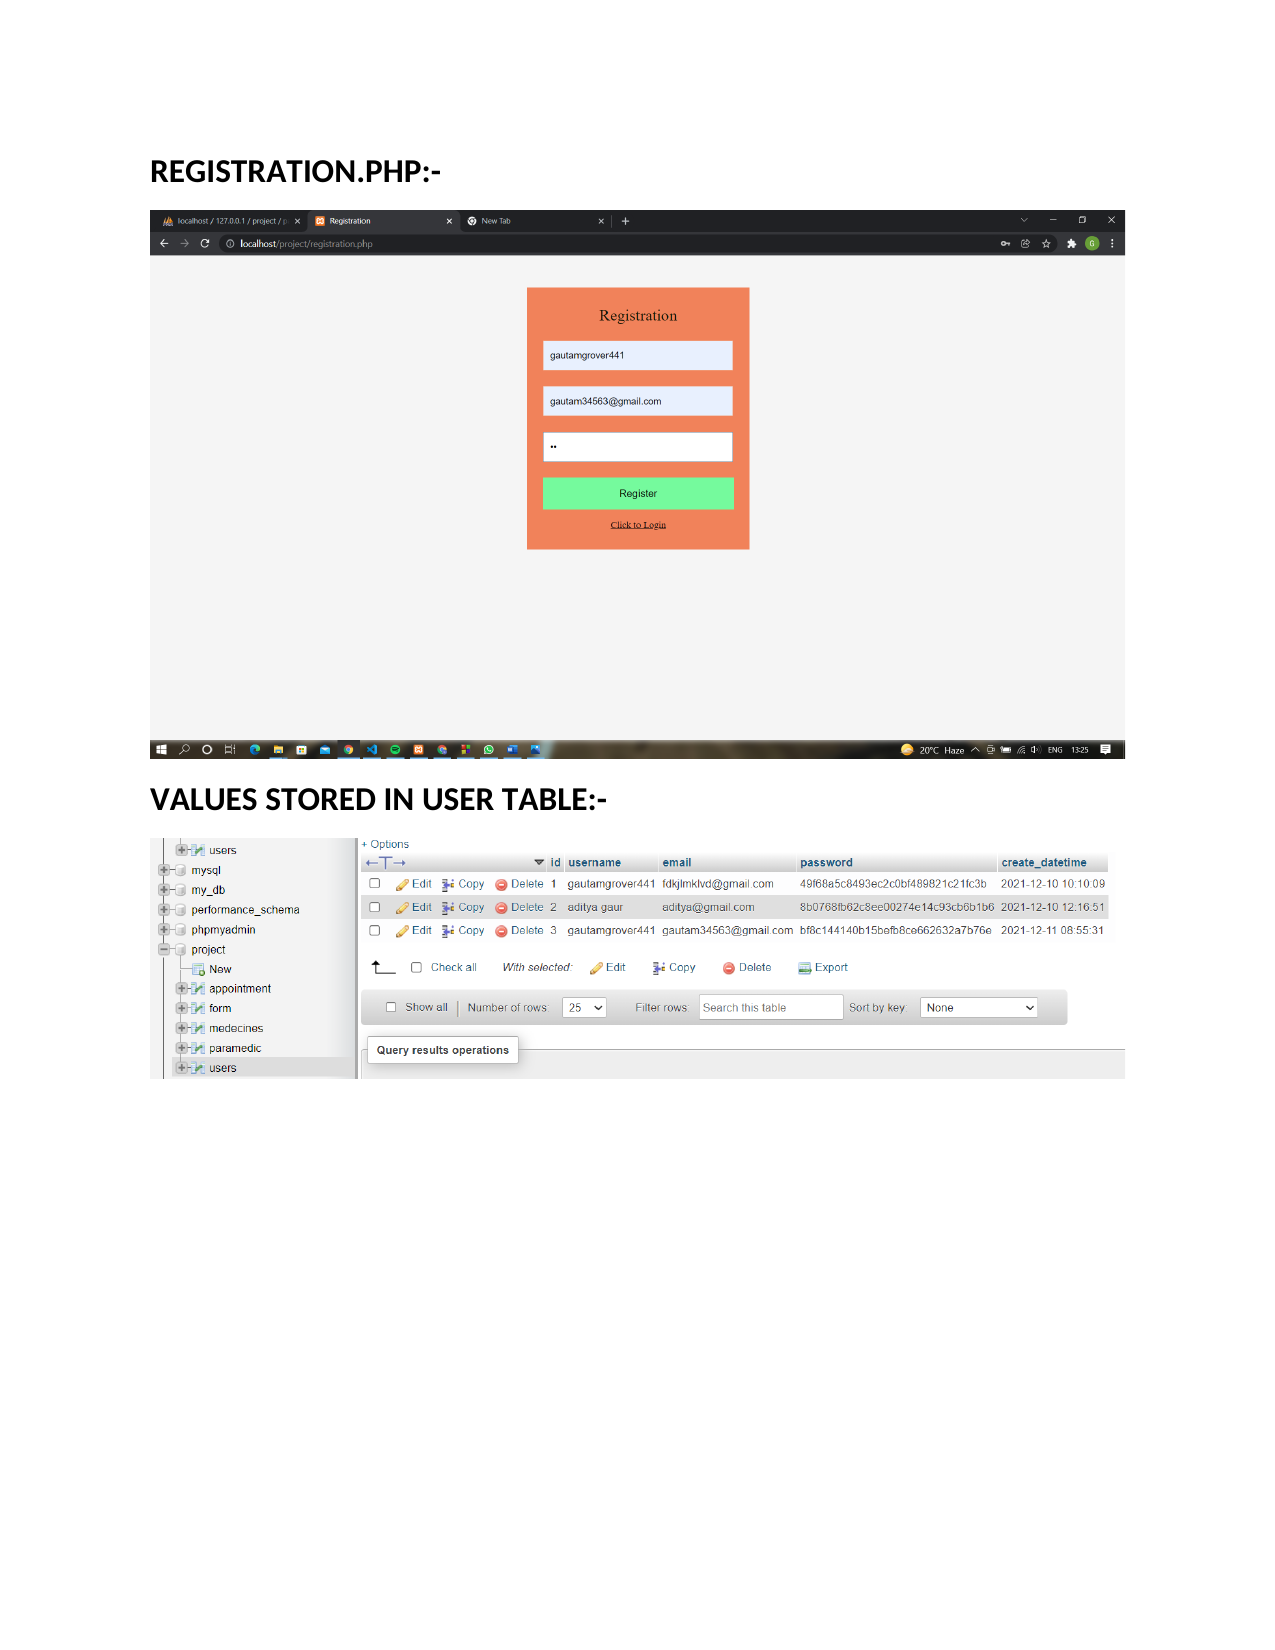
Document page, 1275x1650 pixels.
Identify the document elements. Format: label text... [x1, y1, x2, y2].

picture [150, 210, 1125, 759]
text REGISTRATION.PHP:- [150, 150, 1125, 191]
picture [150, 838, 1125, 1079]
text VALUES STORED IN USER TABLE:- [150, 778, 1125, 819]
